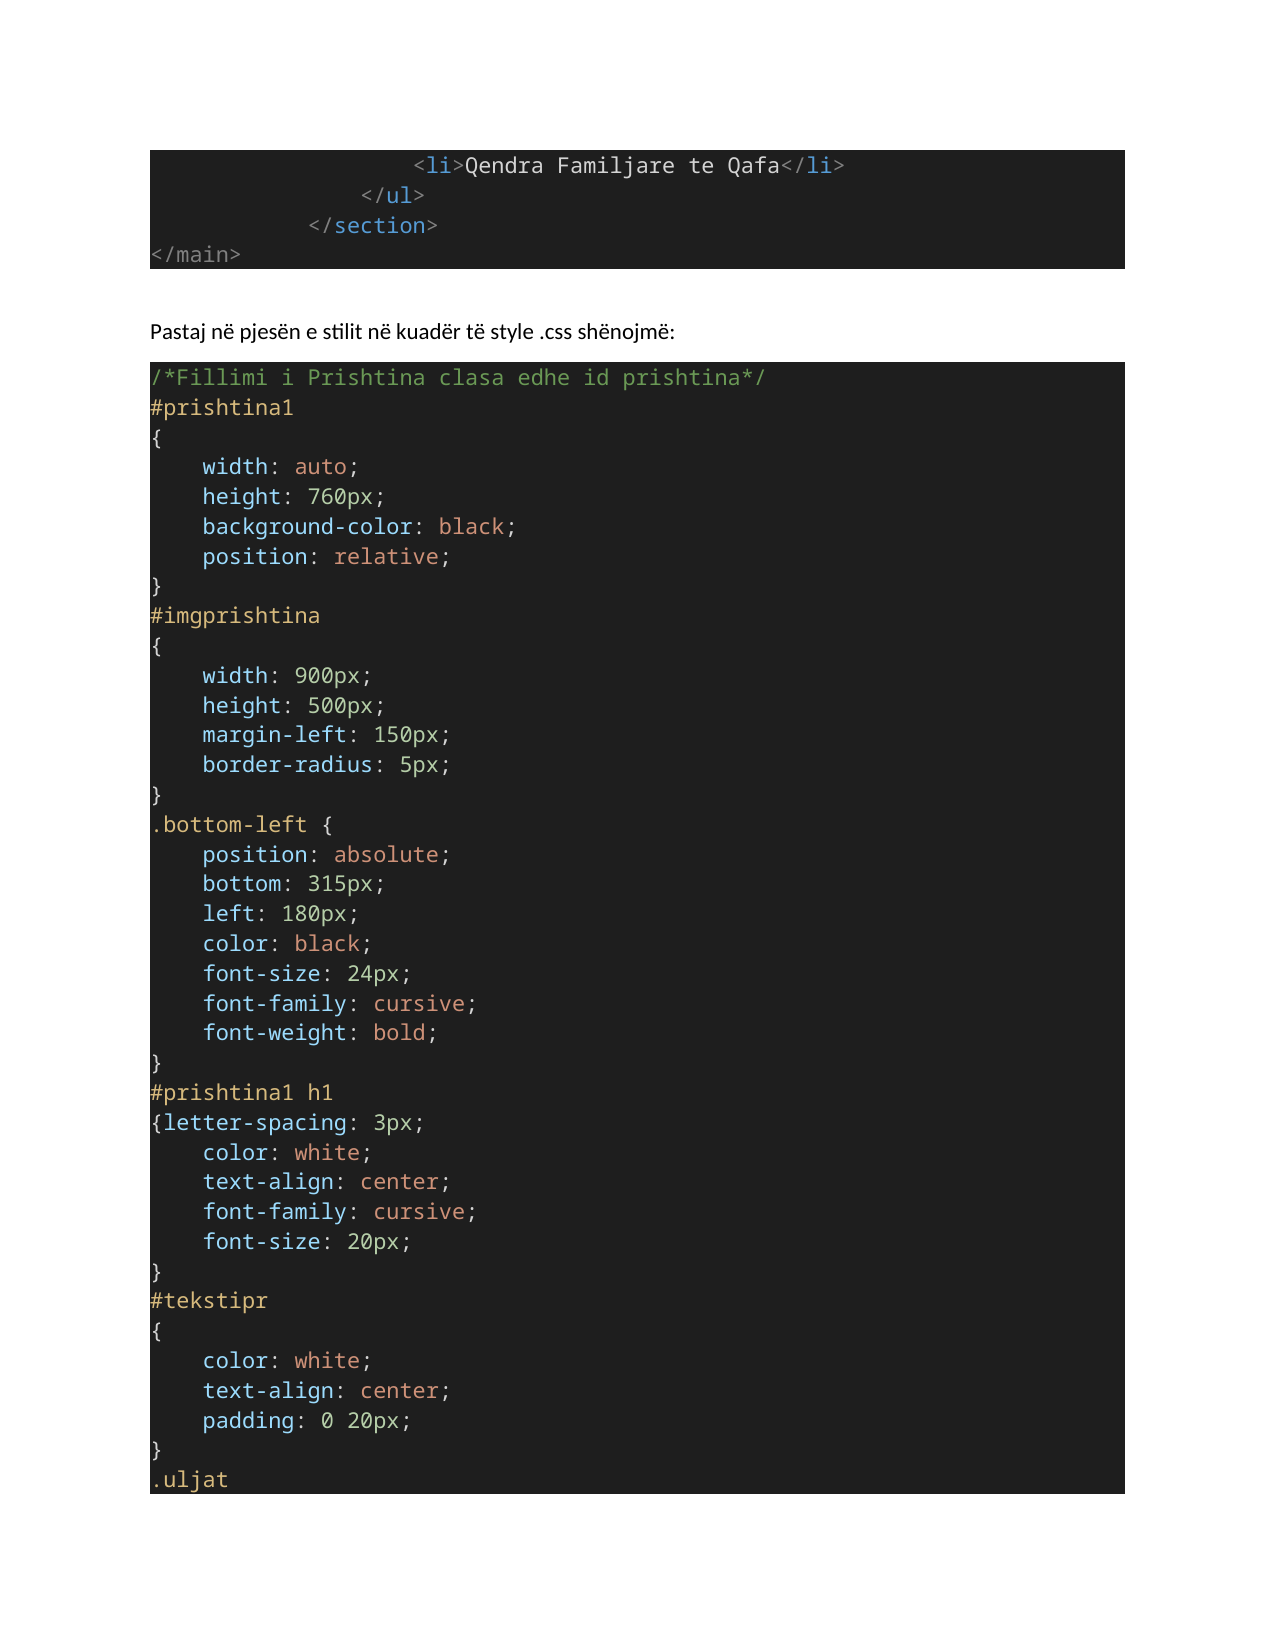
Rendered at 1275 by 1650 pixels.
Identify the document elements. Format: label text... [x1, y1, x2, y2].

text font-size: 20px; [150, 1226, 1125, 1256]
text bottom: 315px; [150, 868, 1125, 898]
text position: relative; [150, 541, 1125, 570]
text color: black; [150, 928, 1125, 958]
text border-radius: 5px; [150, 749, 1125, 779]
text /*Fillimi i Prishtina clasa edhe id prishtina*/ [150, 362, 1125, 392]
text } [150, 1434, 1125, 1464]
text background-color: black; [150, 511, 1125, 541]
text left: 180px; [150, 898, 1125, 928]
text text-align: center; [150, 1166, 1125, 1196]
text color: white; [150, 1136, 1125, 1166]
text width: 900px; [150, 660, 1125, 689]
text font-weight: bold; [150, 1017, 1125, 1047]
text { [150, 421, 1125, 451]
text {letter-spacing: 3px; [150, 1107, 1125, 1136]
text Pastaj në pjesën e stilit në kuadër të style .css shënojmë: [150, 316, 1125, 345]
text margin-left: 150px; [150, 719, 1125, 749]
text </main> [150, 239, 1125, 269]
text height: 760px; [150, 481, 1125, 511]
text padding: 0 20px; [150, 1404, 1125, 1434]
text .uljat [150, 1464, 1125, 1494]
text .bottom-left { [150, 809, 1125, 838]
text <li>Qendra Familjare te Qafa</li> [150, 150, 1125, 180]
text width: auto; [150, 451, 1125, 481]
text { [150, 1315, 1125, 1345]
text </section> [150, 209, 1125, 239]
text font-size: 24px; [150, 958, 1125, 987]
text font-family: cursive; [150, 1196, 1125, 1226]
text text-align: center; [150, 1375, 1125, 1404]
text </ul> [150, 180, 1125, 209]
text } [150, 570, 1125, 600]
text #prishtina1 [150, 392, 1125, 421]
text } [150, 1256, 1125, 1285]
text color: white; [150, 1345, 1125, 1375]
text } [150, 779, 1125, 809]
text height: 500px; [150, 689, 1125, 719]
text font-family: cursive; [150, 987, 1125, 1017]
text #tekstipr [150, 1285, 1125, 1315]
text } [150, 1047, 1125, 1077]
text #imgprishtina [150, 600, 1125, 630]
text #prishtina1 h1 [150, 1077, 1125, 1107]
text position: absolute; [150, 838, 1125, 868]
text { [150, 630, 1125, 660]
